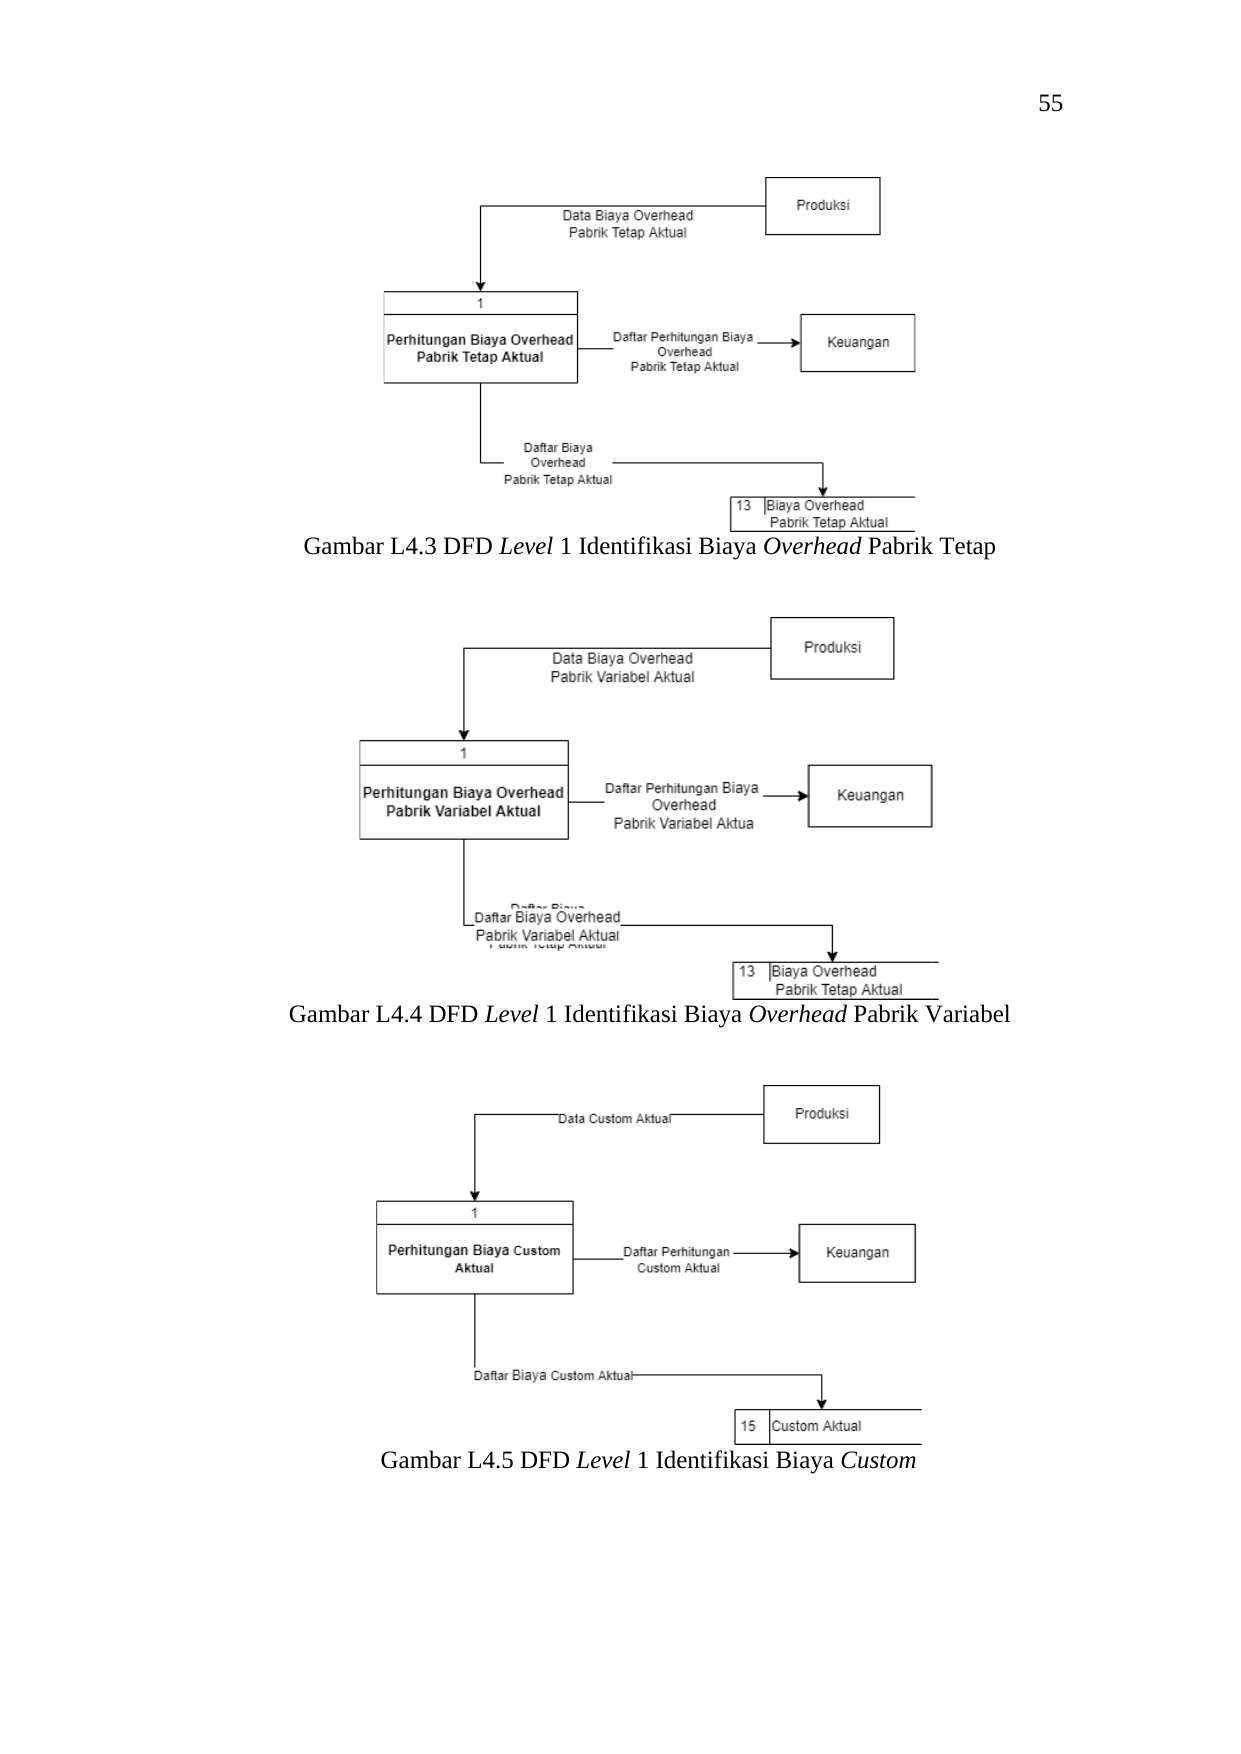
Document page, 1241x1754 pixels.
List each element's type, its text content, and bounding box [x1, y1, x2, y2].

picture [359, 617, 940, 1000]
picture [376, 1085, 923, 1445]
text Gambar L4.4 DFD Level 1 Identifikasi Biaya Overhead Pabrik Variabel [236, 999, 1063, 1028]
text Gambar L4.3 DFD Level 1 Identifikasi Biaya Overhead Pabrik Tetap [236, 531, 1063, 560]
picture [383, 177, 916, 532]
text Gambar L4.5 DFD Level 1 Identifikasi Biaya Custom [236, 1445, 1063, 1474]
